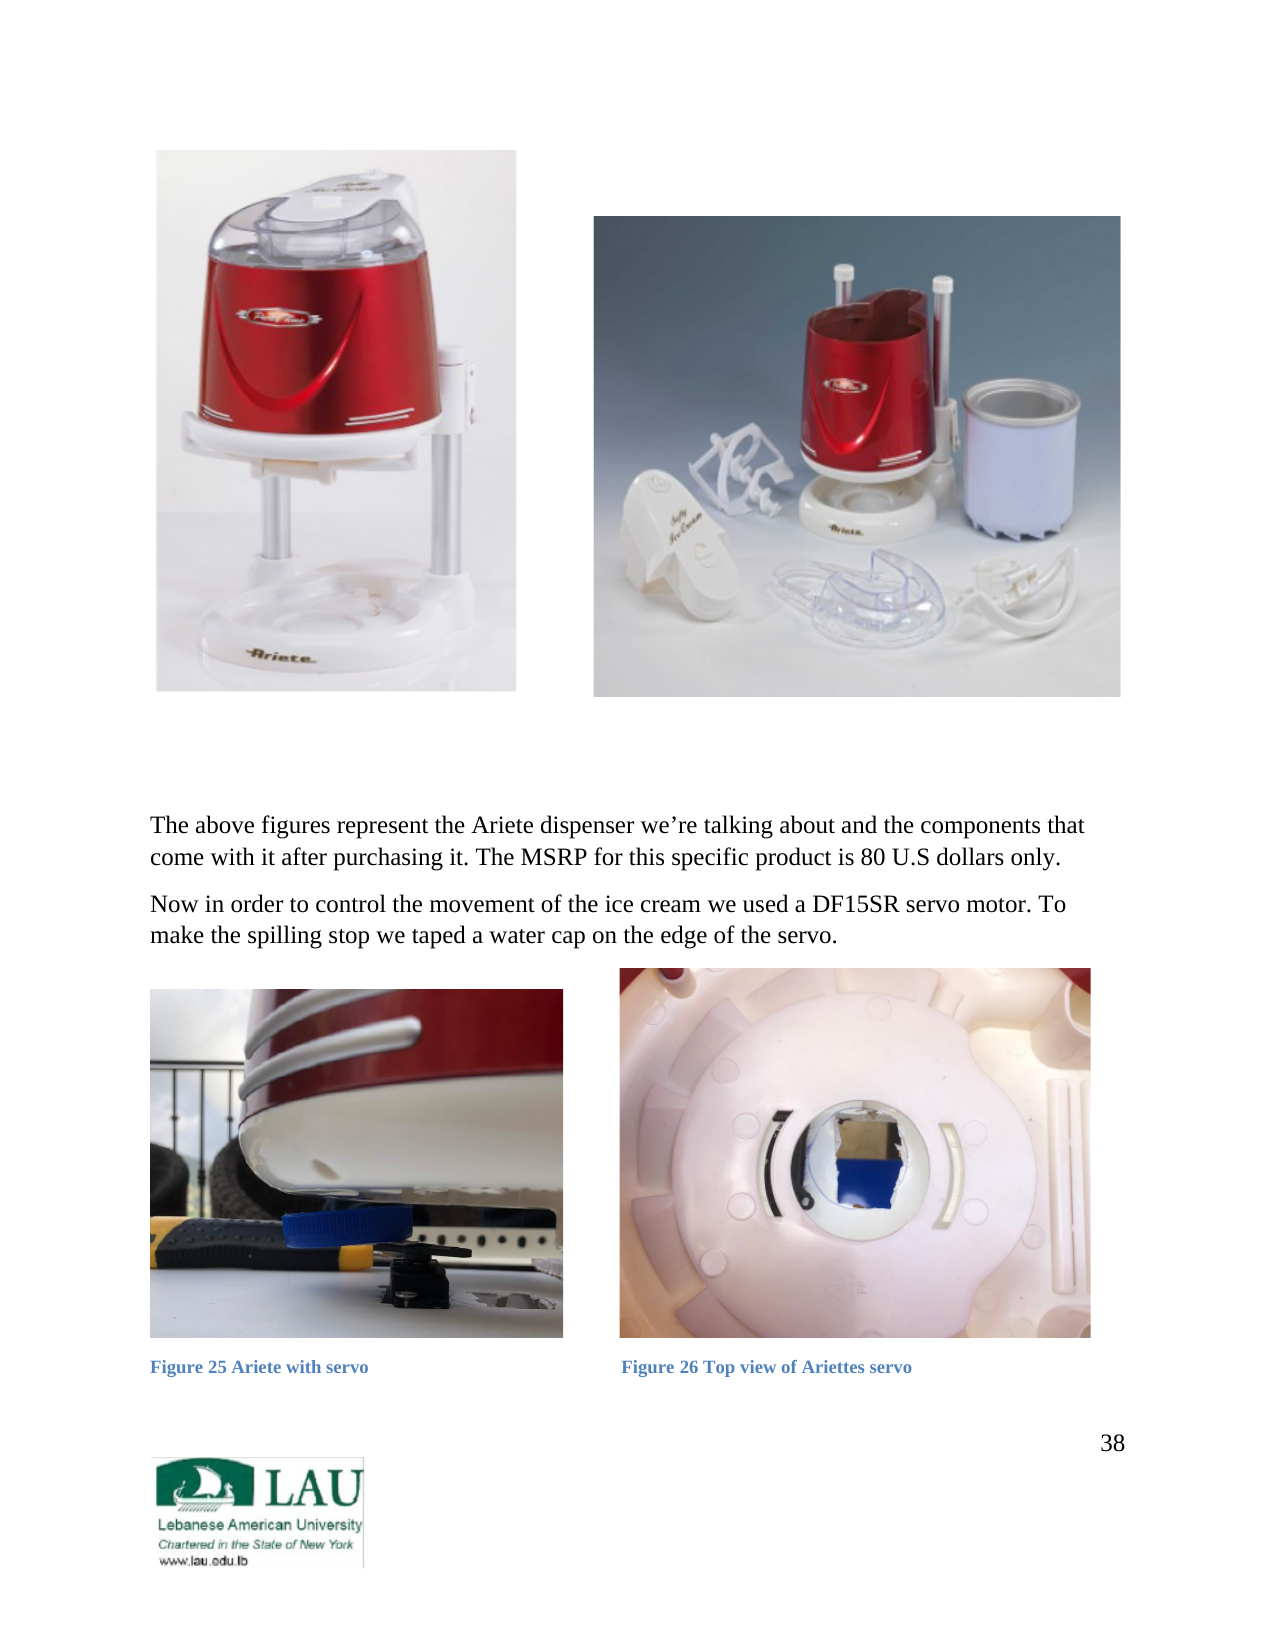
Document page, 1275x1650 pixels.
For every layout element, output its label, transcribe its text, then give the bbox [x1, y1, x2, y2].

text The above figures represent the Ariete dispenser we’re talking about and the components that come with it after purchasing it. The MSRP for this specific product is 80 U.S dollars only. [150, 811, 1125, 870]
picture [619, 968, 1091, 1338]
picture [150, 150, 523, 697]
text Now in order to control the movement of the ice cream we used a DF15SR servo motor. To make the spilling stop we taped a water cap on the edge of the servo. [150, 889, 1125, 949]
picture [150, 1457, 372, 1575]
picture [150, 989, 564, 1338]
picture [591, 216, 1122, 697]
